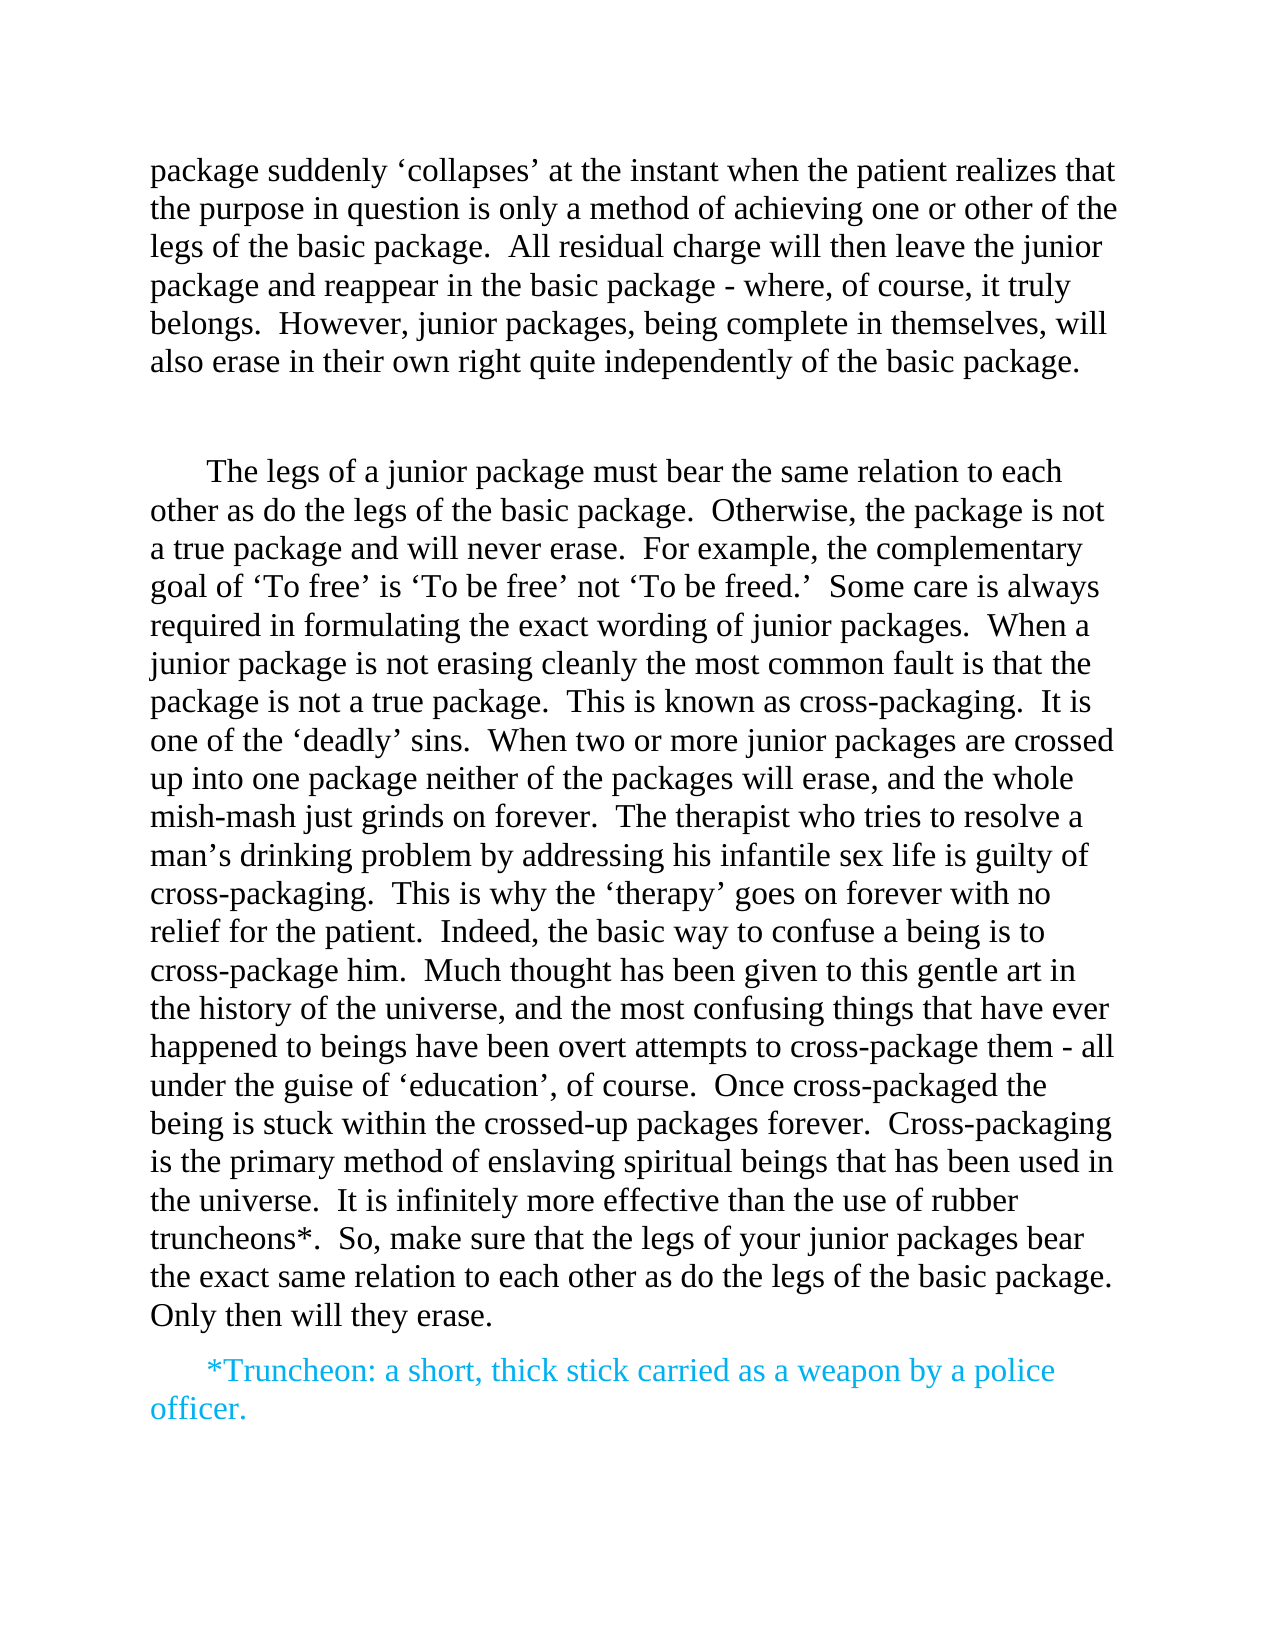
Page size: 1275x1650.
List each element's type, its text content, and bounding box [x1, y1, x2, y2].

text The legs of a junior package must bear the same relation to each other as do the legs of the basic package. Otherwise, the package is not a true package and will never erase. For example, the complementary goal of ‘To free’ is ‘To be free’ not ‘To be freed.’ Some care is always required in formulating the exact wording of junior packages. When a junior package is not erasing cleanly the most common fault is that the package is not a true package. This is known as cross-packaging. It is one of the ‘deadly’ sins. When two or more junior packages are crossed up into one package neither of the packages will erase, and the whole mish-mash just grinds on forever. The therapist who tries to resolve a man’s drinking problem by addressing his infantile sex life is guilty of cross-packaging. This is why the ‘therapy’ goes on forever with no relief for the patient. Indeed, the basic way to confuse a being is to cross-package him. Much thought has been given to this gentle art in the history of the universe, and the most confusing things that have ever happened to beings have been overt attempts to cross-package them - all under the guise of ‘education’, of course. Once cross-packaged the being is stuck within the crossed-up packages forever. Cross-packaging is the primary method of enslaving spiritual beings that has been used in the universe. It is infinitely more effective than the use of rubber truncheons*. So, make sure that the legs of your junior packages bear the exact same relation to each other as do the legs of the basic package. Only then will they erase. [150, 452, 1125, 1333]
text *Truncheon: a short, thick stick carried as a weapon by a police officer. [150, 1350, 1125, 1427]
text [150, 150, 1125, 380]
